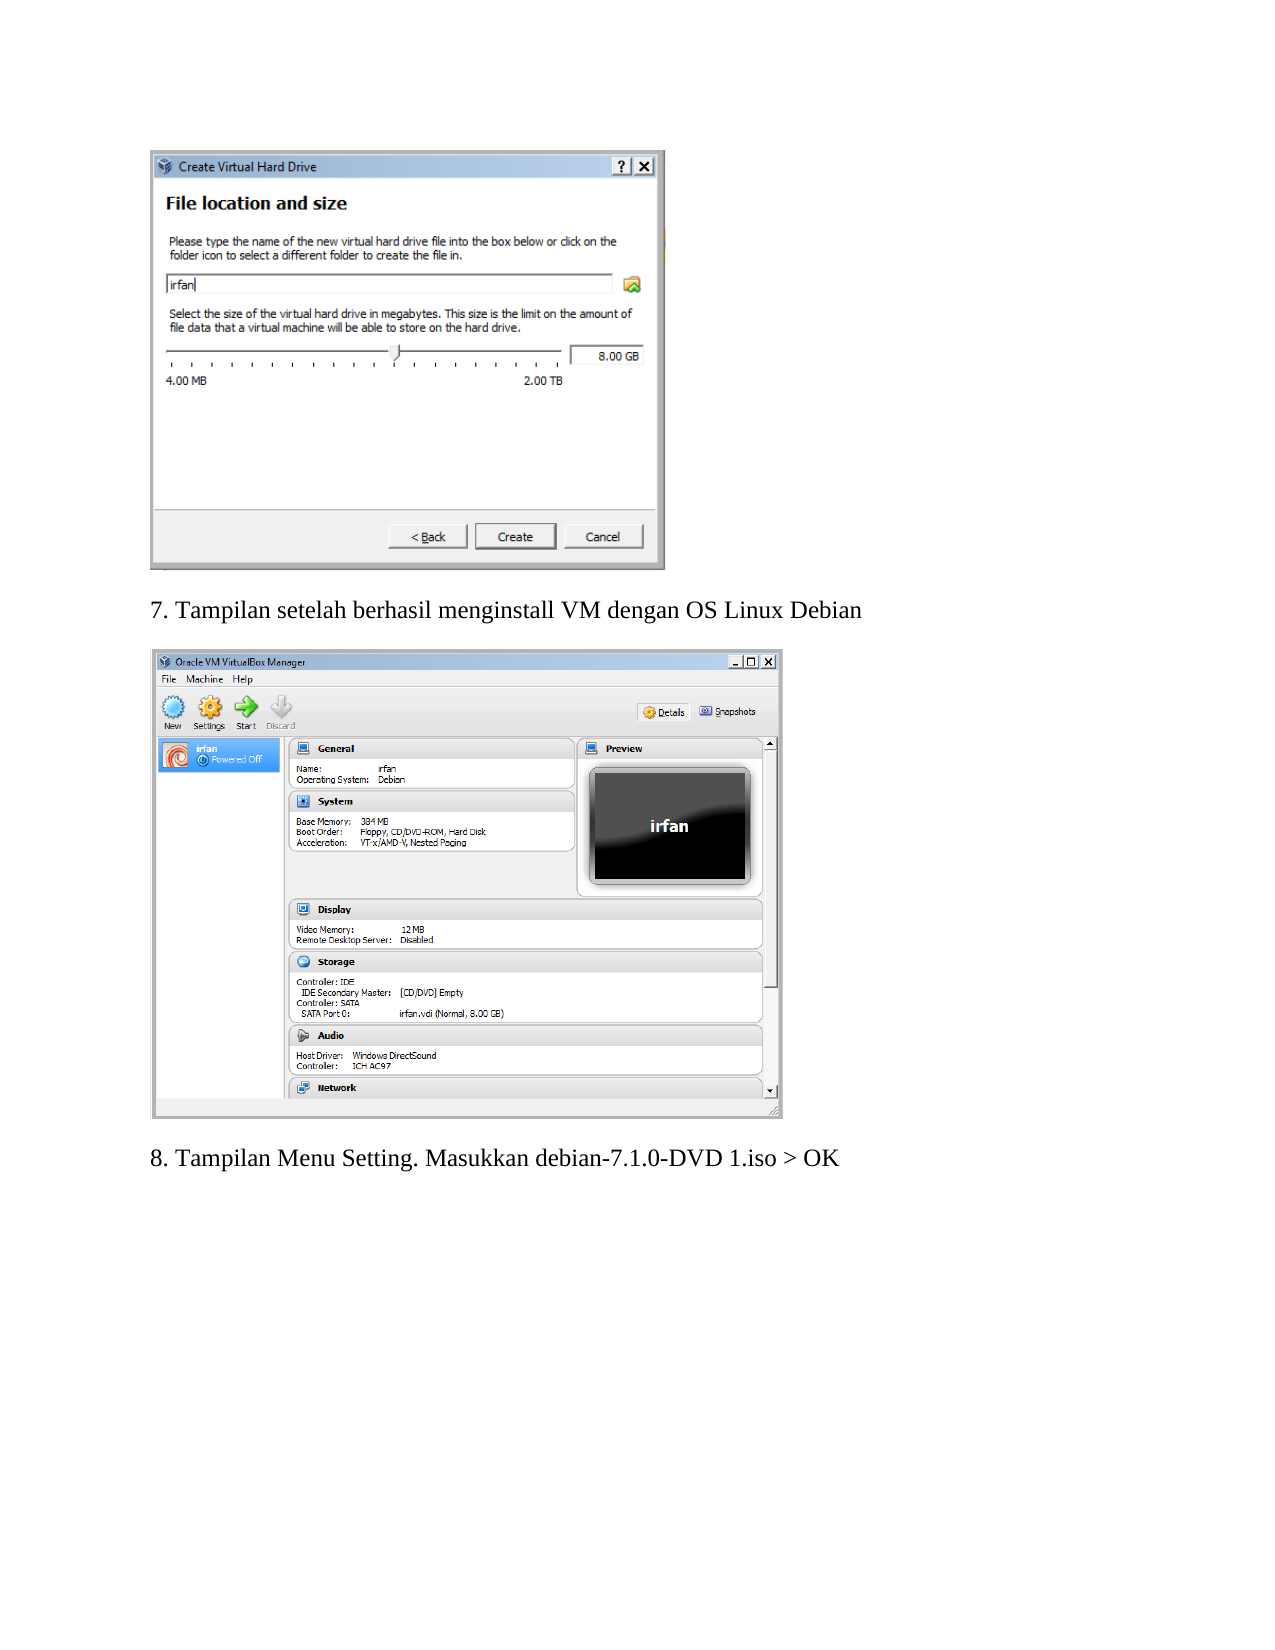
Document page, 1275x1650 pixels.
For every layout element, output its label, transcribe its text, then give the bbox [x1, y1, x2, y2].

picture [150, 649, 783, 1119]
text 8. Tampilan Menu Setting. Masukkan debian-7.1.0-DVD 1.iso > OK [150, 1143, 1125, 1172]
text 7. Tampilan setelah berhasil menginstall VM dengan OS Linux Debian [150, 595, 1125, 624]
picture [150, 150, 666, 571]
